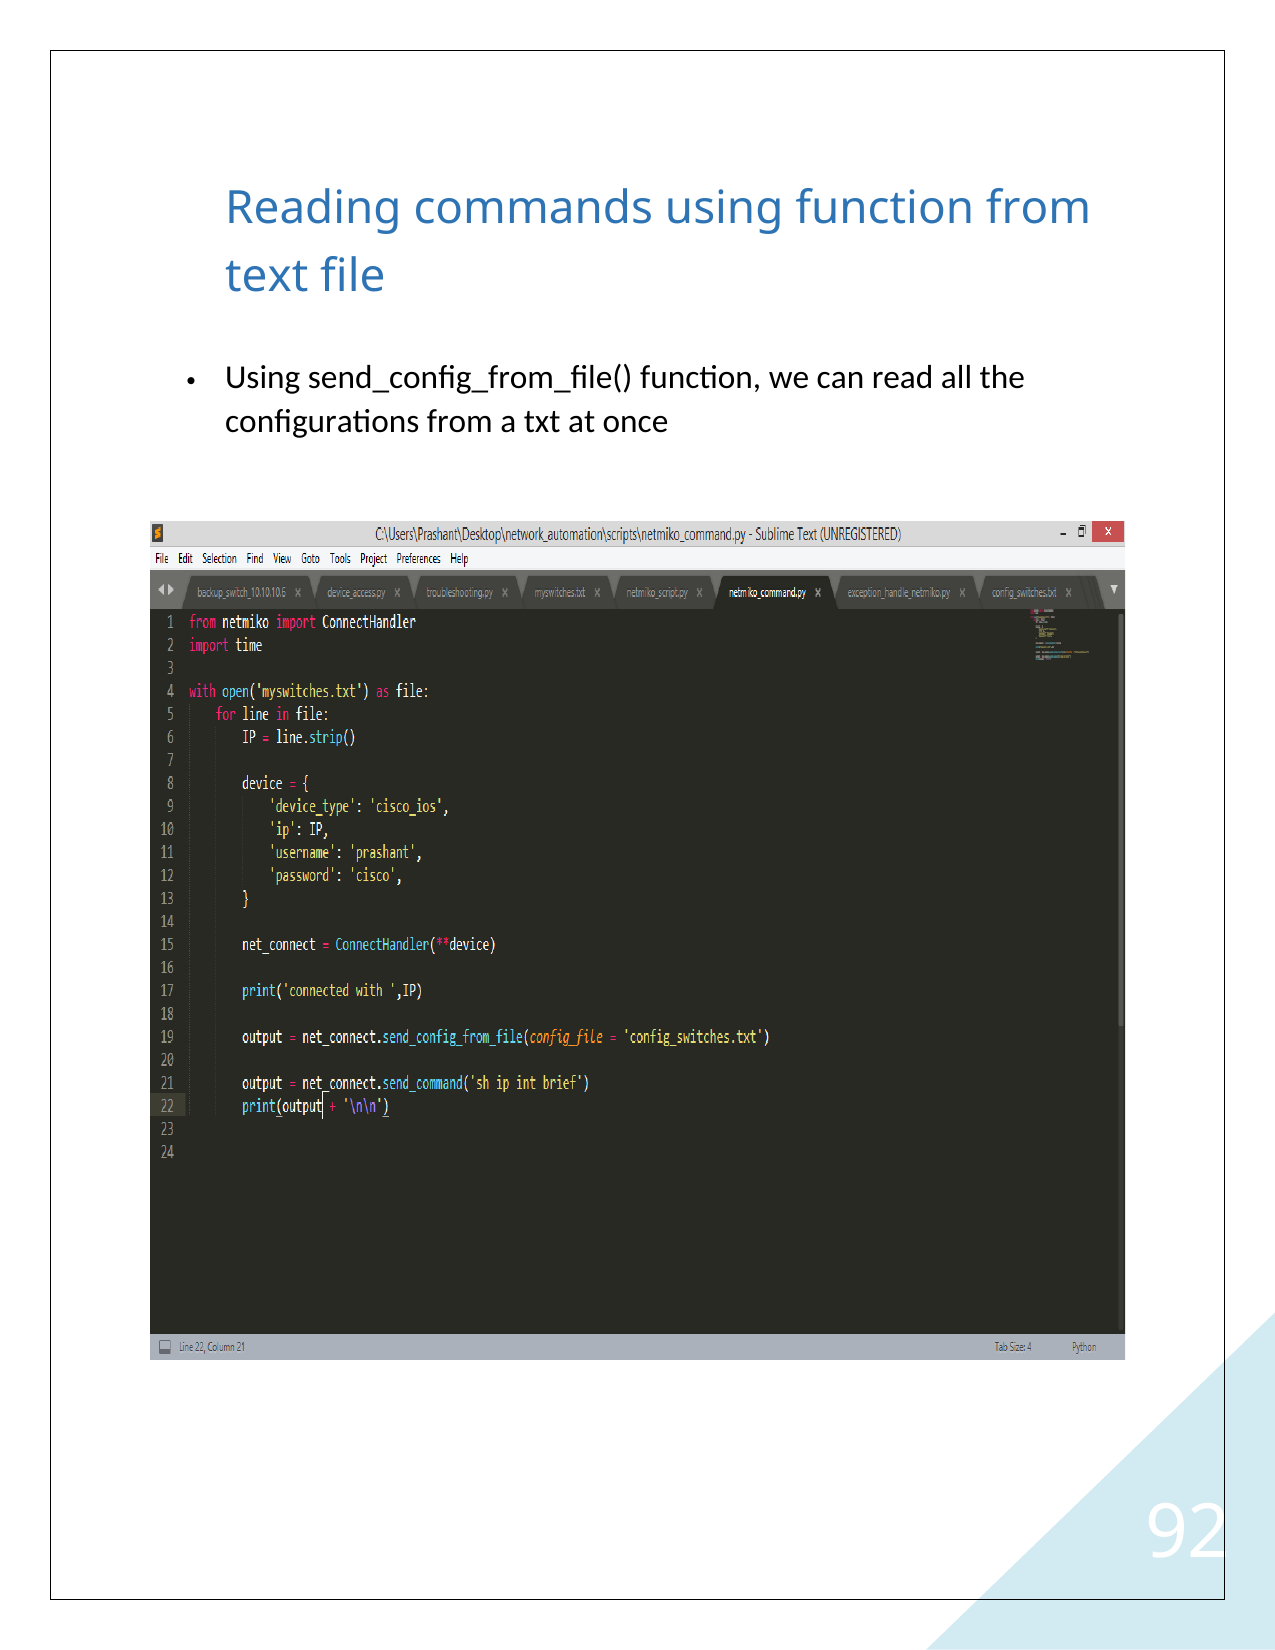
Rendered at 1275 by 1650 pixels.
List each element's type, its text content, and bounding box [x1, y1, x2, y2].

picture [150, 521, 1125, 1360]
list Using send_config_from_file() function, we can read all the configurations from a txt at once [187, 356, 1125, 441]
subtitle Reading commands using function from text file [225, 175, 1125, 305]
